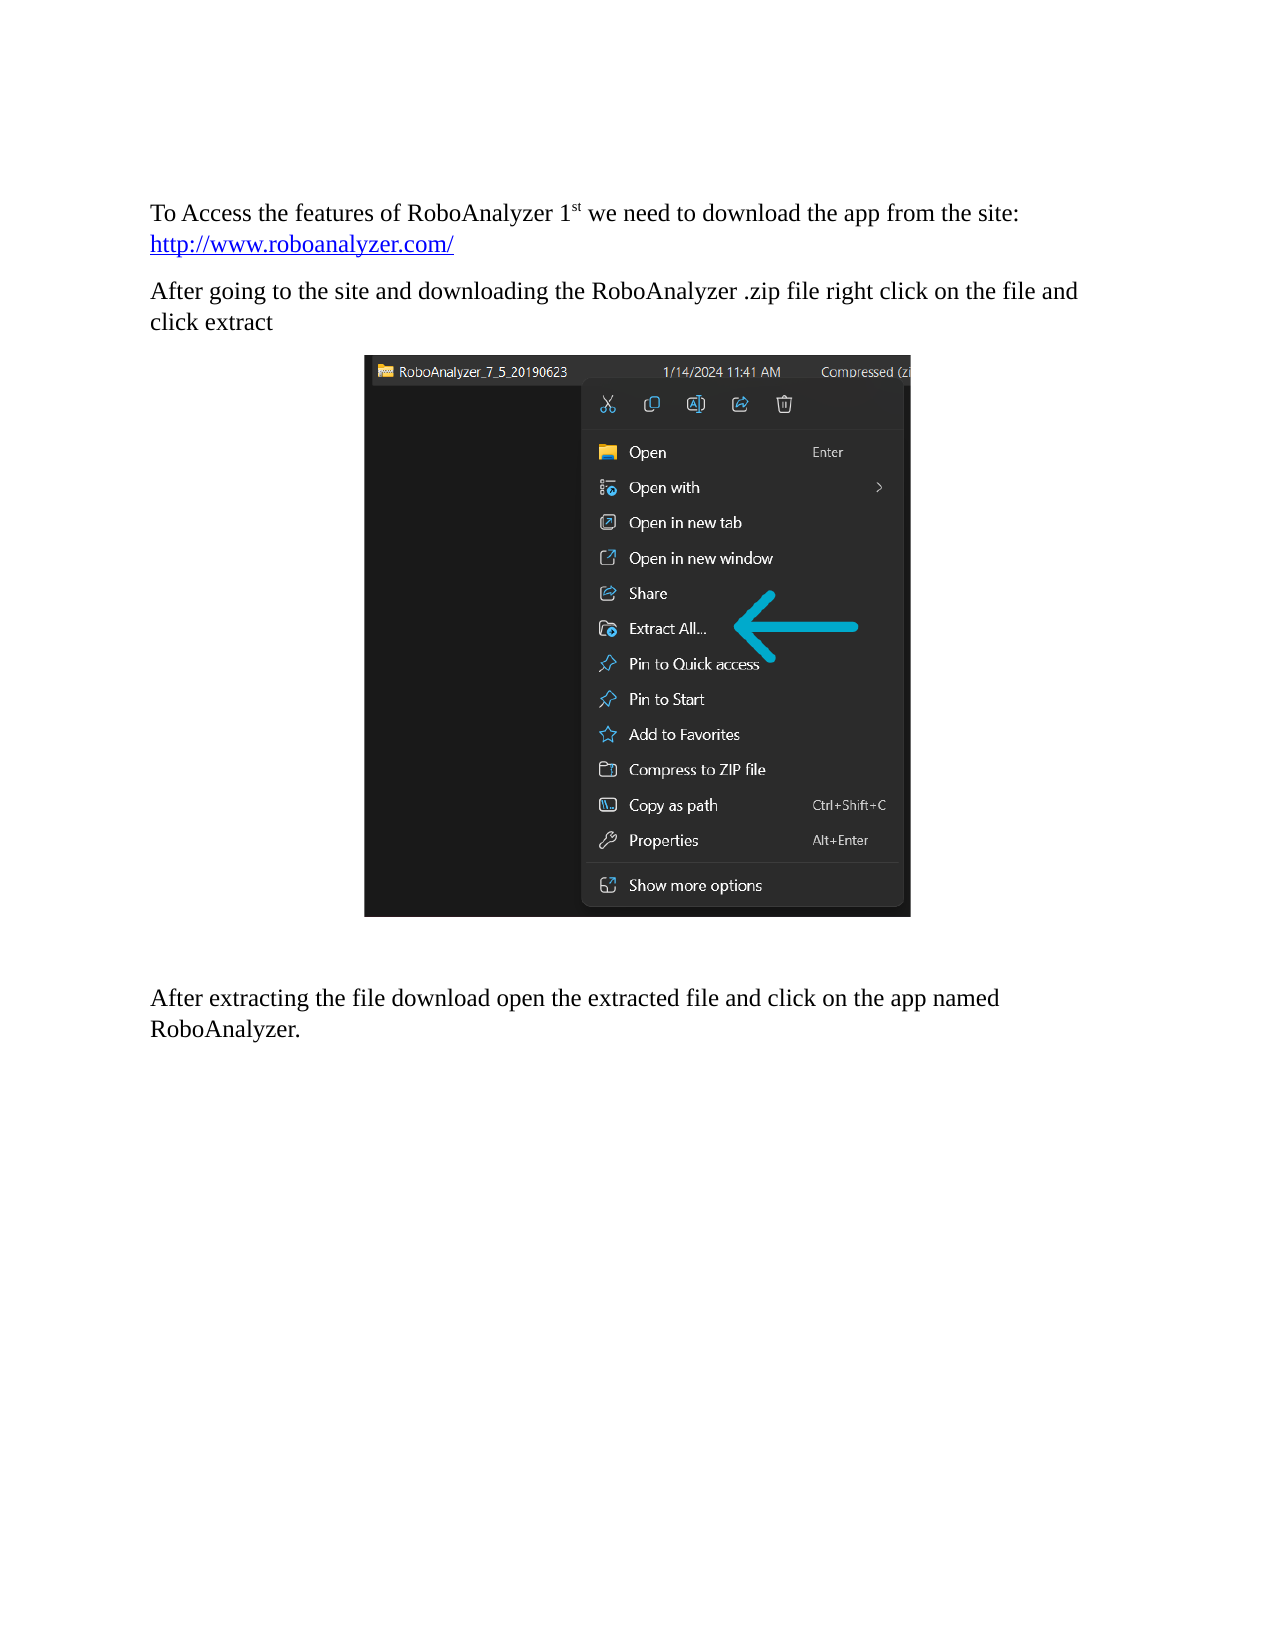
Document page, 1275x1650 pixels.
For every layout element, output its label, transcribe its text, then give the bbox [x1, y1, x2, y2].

text To Access the features of RoboAnalyzer 1st we need to download the app from the site: http://www.roboanalyzer.com/ [150, 198, 1125, 257]
text After going to the site and downloading the RoboAnalyzer .zip file right click on the file and click extract [150, 276, 1125, 336]
picture [364, 355, 911, 917]
text After extracting the file download open the extracted file and click on the app named RoboAnalyzer. [150, 983, 1125, 1043]
